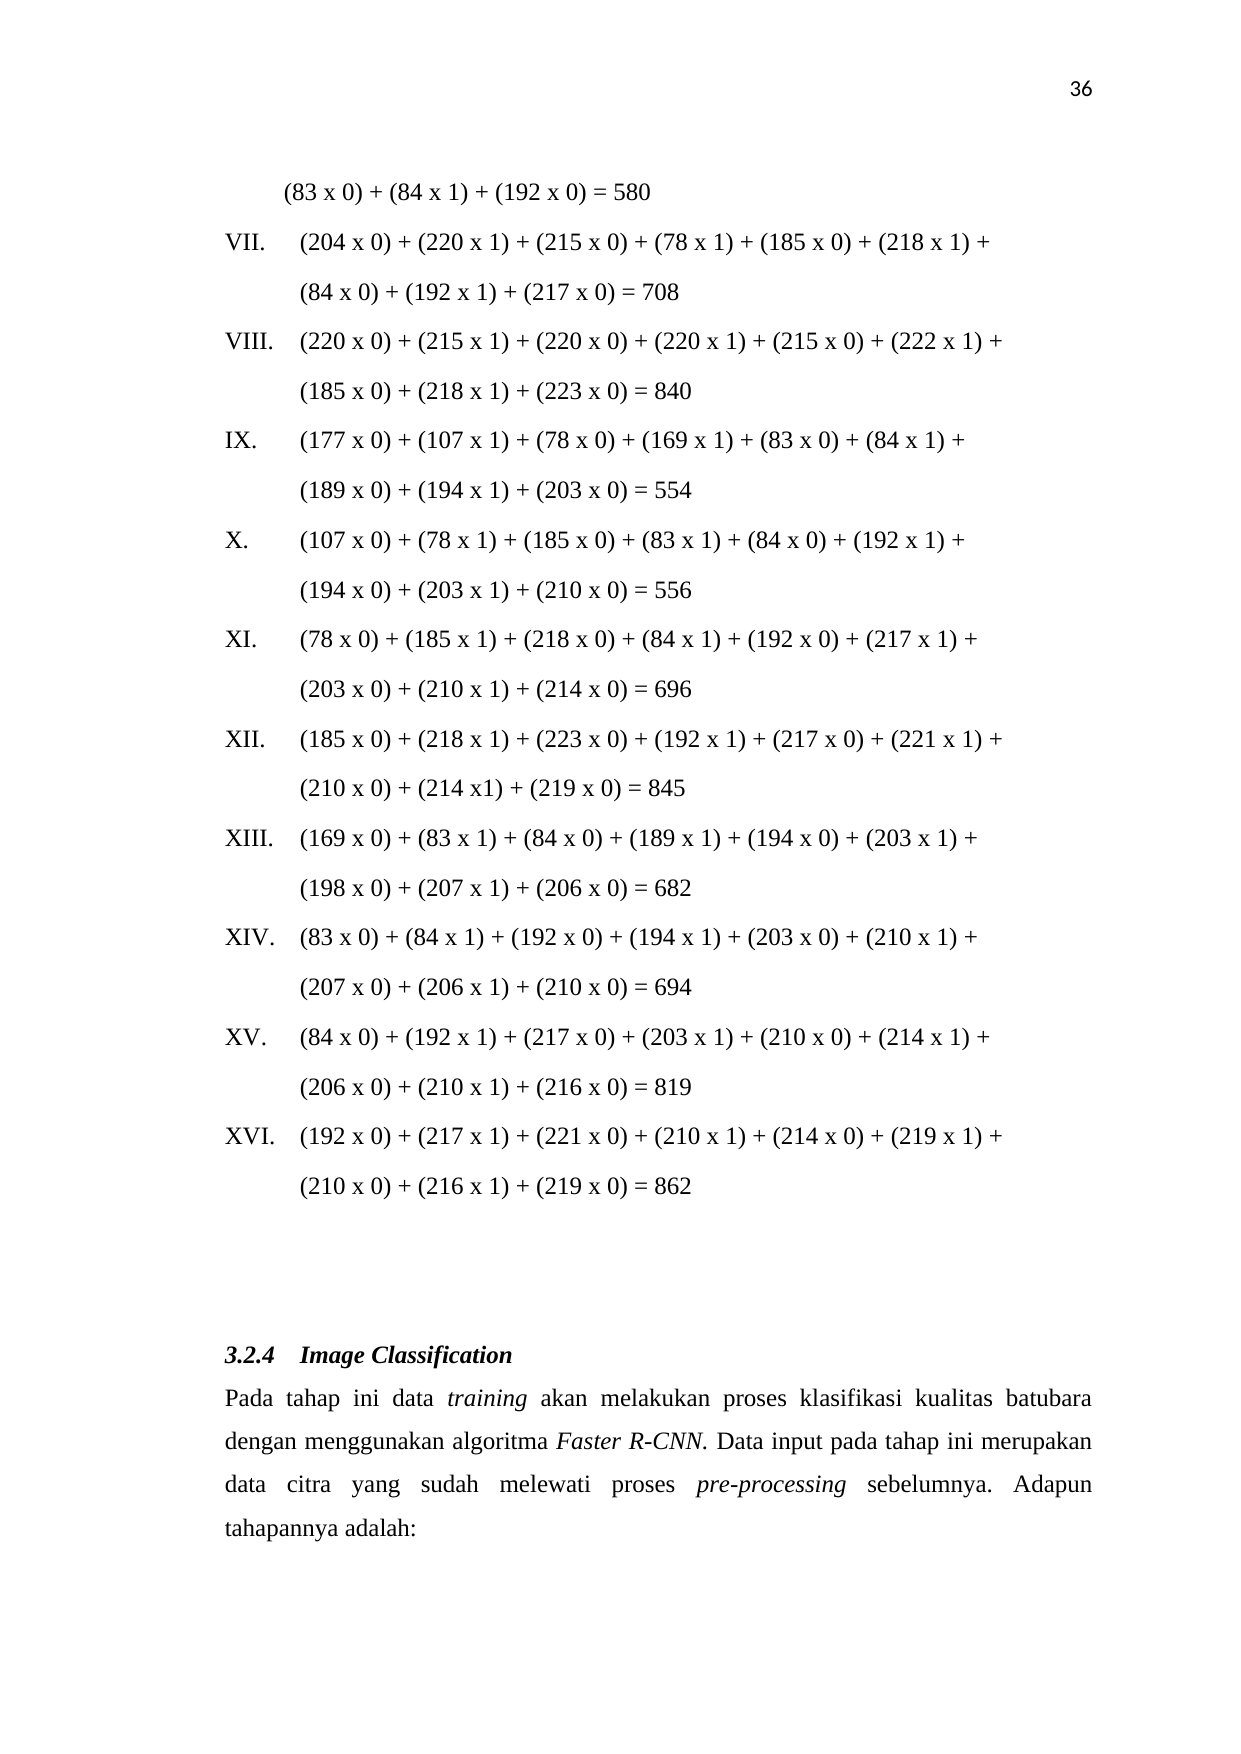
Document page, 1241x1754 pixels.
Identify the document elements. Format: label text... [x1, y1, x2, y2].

text (203 x 0) + (210 x 1) + (214 x 0) = 696 [224, 674, 1092, 703]
text Pada tahap ini data training akan melakukan proses klasifikasi kualitas batubara dengan menggunakan algoritma Faster R-CNN. Data input pada tahap ini merupakan data citra yang sudah melewati proses pre-processing sebelumnya. Adapun tahapannya adalah: [224, 1383, 1092, 1541]
text (206 x 0) + (210 x 1) + (216 x 0) = 819 [224, 1072, 1092, 1100]
text (210 x 0) + (214 x1) + (219 x 0) = 845 [224, 773, 1092, 802]
text VIII. (220 x 0) + (215 x 1) + (220 x 0) + (220 x 1) + (215 x 0) + (222 x 1) + [224, 326, 1092, 355]
text (83 x 0) + (84 x 1) + (192 x 0) = 580 [283, 177, 1092, 206]
text XIV. (83 x 0) + (84 x 1) + (192 x 0) + (194 x 1) + (203 x 0) + (210 x 1) + [224, 922, 1092, 951]
text IX. (177 x 0) + (107 x 1) + (78 x 0) + (169 x 1) + (83 x 0) + (84 x 1) + [224, 426, 1092, 454]
text XII. (185 x 0) + (218 x 1) + (223 x 0) + (192 x 1) + (217 x 0) + (221 x 1) + [224, 724, 1092, 752]
text (207 x 0) + (206 x 1) + (210 x 0) = 694 [224, 972, 1092, 1001]
text (84 x 0) + (192 x 1) + (217 x 0) = 708 [224, 277, 1092, 305]
text (194 x 0) + (203 x 1) + (210 x 0) = 556 [224, 575, 1092, 603]
text XVI. (192 x 0) + (217 x 1) + (221 x 0) + (210 x 1) + (214 x 0) + (219 x 1) + [224, 1121, 1092, 1150]
text VII. (204 x 0) + (220 x 1) + (215 x 0) + (78 x 1) + (185 x 0) + (218 x 1) + [224, 227, 1092, 256]
text (198 x 0) + (207 x 1) + (206 x 0) = 682 [224, 873, 1092, 902]
text (185 x 0) + (218 x 1) + (223 x 0) = 840 [224, 376, 1092, 405]
text XIII. (169 x 0) + (83 x 1) + (84 x 0) + (189 x 1) + (194 x 0) + (203 x 1) + [224, 823, 1092, 852]
text XV. (84 x 0) + (192 x 1) + (217 x 0) + (203 x 1) + (210 x 0) + (214 x 1) + [224, 1022, 1092, 1051]
text (210 x 0) + (216 x 1) + (219 x 0) = 862 [262, 1171, 1092, 1200]
list Image Classification [224, 1340, 1092, 1369]
text XI. (78 x 0) + (185 x 1) + (218 x 0) + (84 x 1) + (192 x 0) + (217 x 1) + [224, 624, 1092, 653]
text (189 x 0) + (194 x 1) + (203 x 0) = 554 [224, 475, 1092, 504]
text X. (107 x 0) + (78 x 1) + (185 x 0) + (83 x 1) + (84 x 0) + (192 x 1) + [224, 525, 1092, 554]
